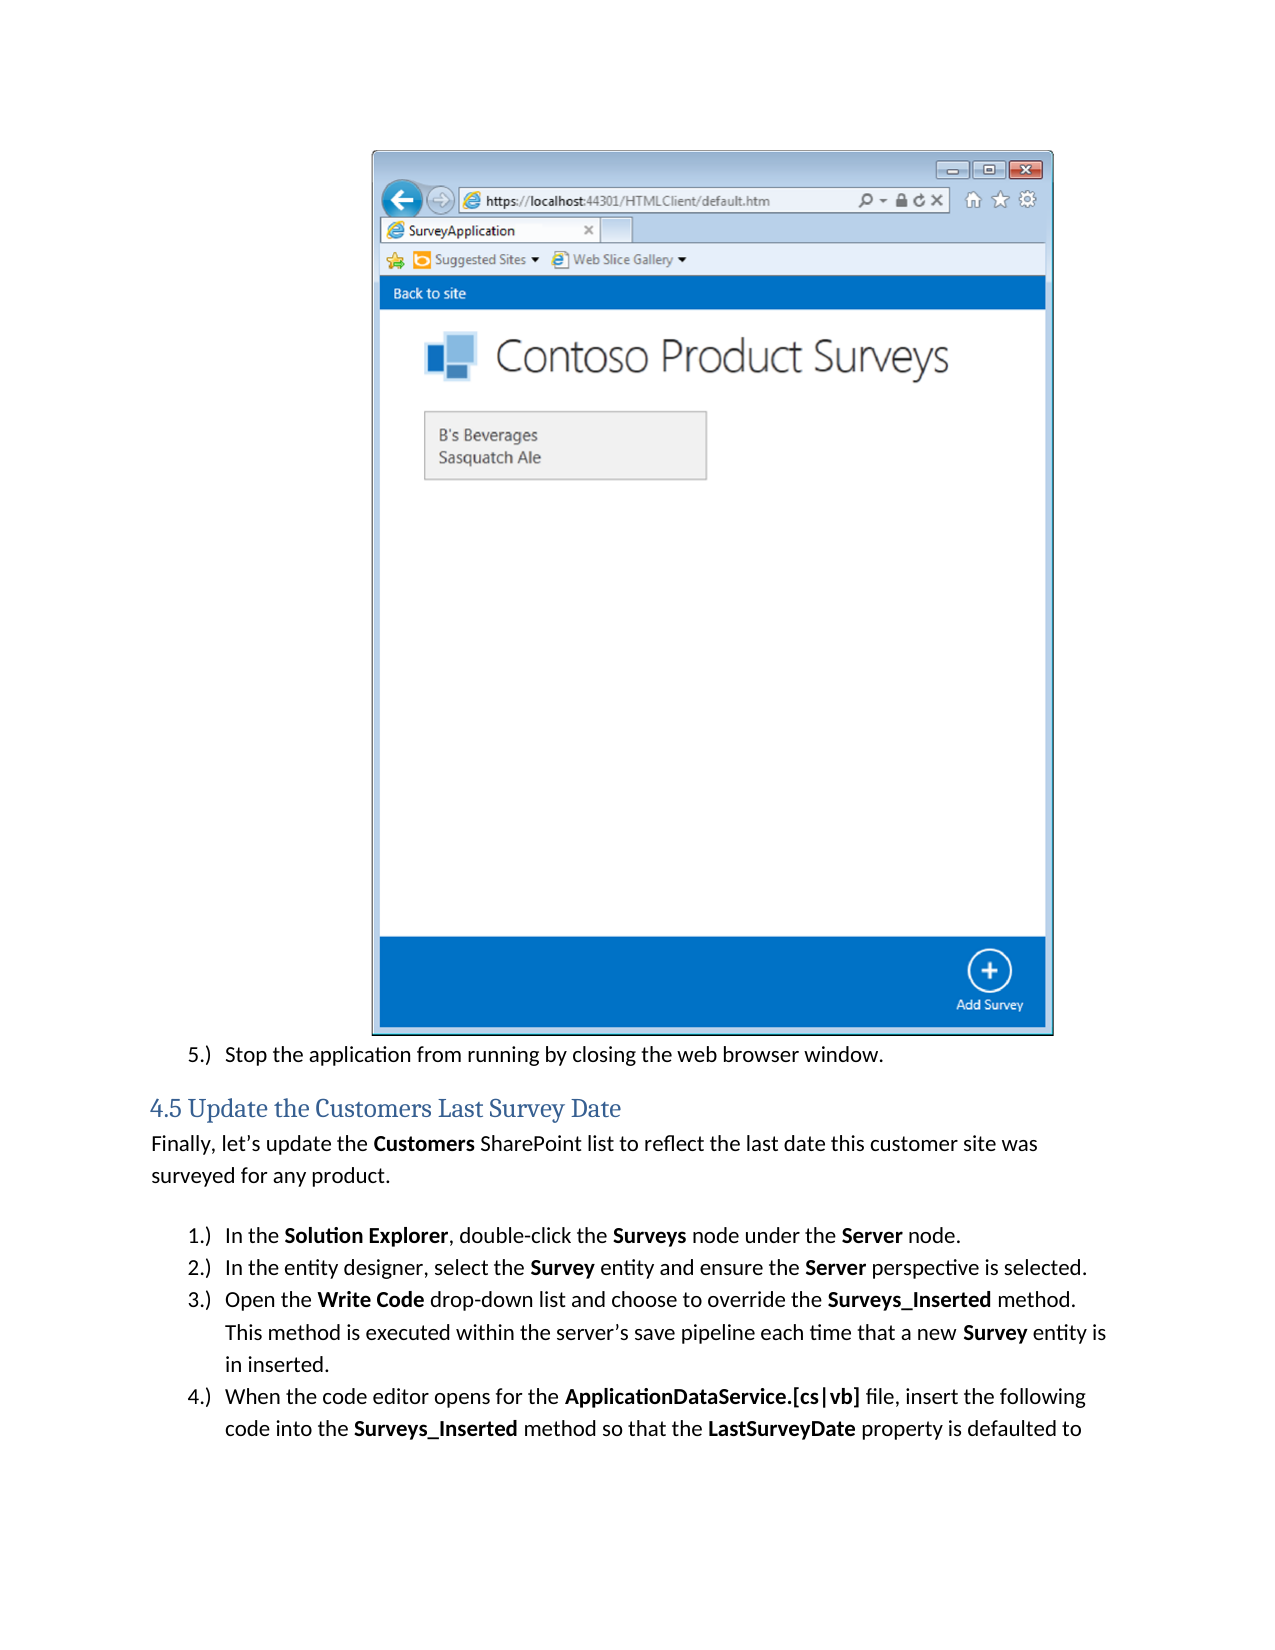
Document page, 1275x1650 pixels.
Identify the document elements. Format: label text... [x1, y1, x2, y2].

subtitle 4.5 Update the Customers Last Survey Date [150, 1093, 1200, 1124]
picture [371, 150, 1054, 1036]
list In the Solution Explorer, double-click the Surveys node under the Server node. [187, 1221, 1128, 1249]
text Finally, let’s update the Customers SharePoint list to reflect the last date this customer site was surveyed for any product. [151, 1129, 1128, 1189]
list In the entity designer, select the Survey entity and ensure the Server perspective is selected. [187, 1253, 1128, 1281]
list Open the Write Code drop-down list and choose to override the Surveys_Inserted method. This method is executed within the server’s save pipeline each time that a new Survey entity is in inserted. [187, 1286, 1128, 1378]
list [187, 1382, 1128, 1442]
list Stop the application from running by closing the web browser window. [187, 1040, 1200, 1068]
